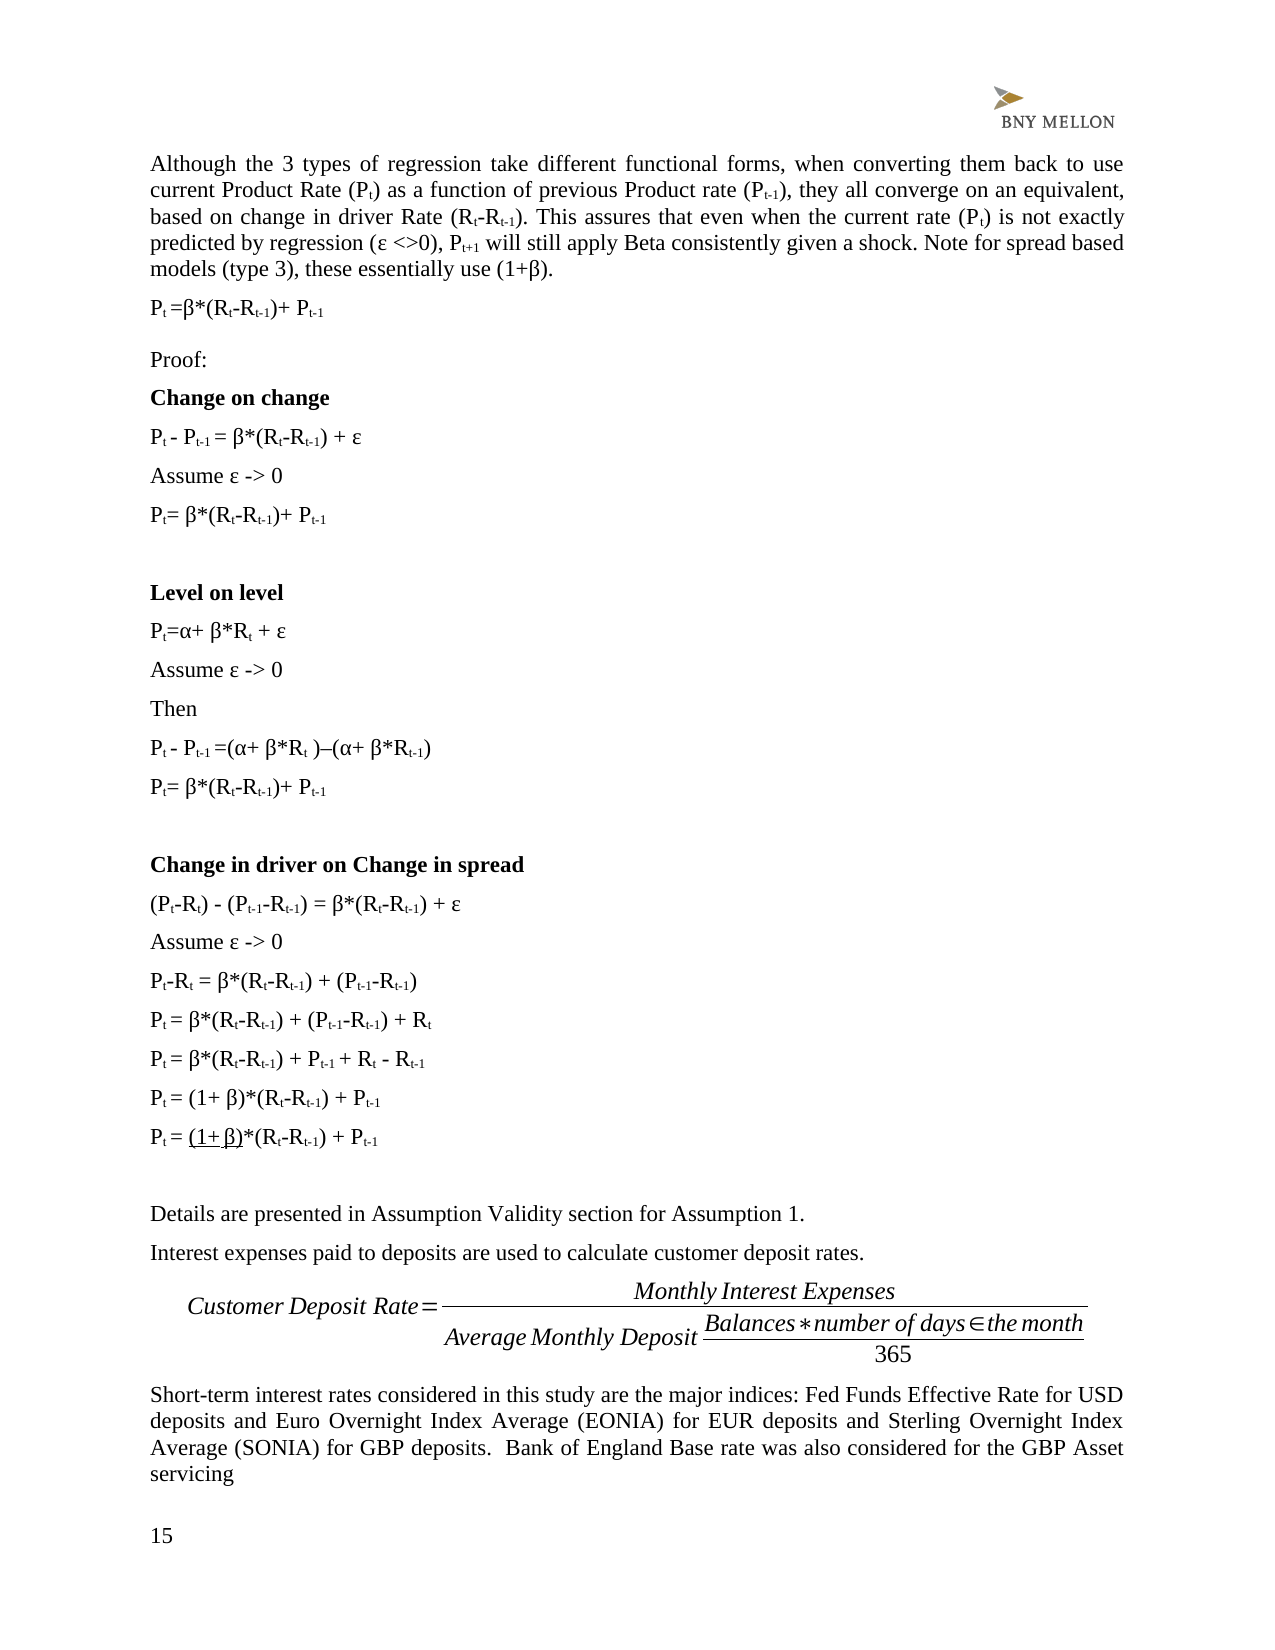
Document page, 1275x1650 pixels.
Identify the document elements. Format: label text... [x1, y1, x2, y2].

text Pt - Pt-1 =(α+ β*Rt )–(α+ β*Rt-1) [150, 734, 1125, 761]
text Details are presented in Assumption Validity section for Assumption 1. [150, 1200, 1125, 1227]
text Pt = β*(Rt-Rt-1) + Pt-1 + Rt - Rt-1 [150, 1045, 1125, 1071]
text Short-term interest rates considered in this study are the major indices: Fed Funds Effective Rate for USD deposits and Euro Overnight Index Average (EONIA) for EUR deposits and Sterling Overnight Index Average (SONIA) for GBP deposits. Bank of England Base rate was also considered for the GBP Asset servicing [150, 1381, 1125, 1486]
text Pt = (1+ β)*(Rt-Rt-1) + Pt-1 [150, 1123, 1125, 1149]
text Change in driver on Change in spread [150, 851, 1125, 877]
text (Pt-Rt) - (Pt-1-Rt-1) = β*(Rt-Rt-1) + ε [150, 889, 1125, 916]
text Pt= β*(Rt-Rt-1)+ Pt-1 [150, 773, 1125, 799]
text Interest expenses paid to deposits are used to calculate customer deposit rates. [150, 1239, 1125, 1266]
picture [982, 75, 1125, 140]
text Pt-Rt = β*(Rt-Rt-1) + (Pt-1-Rt-1) [150, 967, 1125, 994]
text Pt = β*(Rt-Rt-1) + (Pt-1-Rt-1) + Rt [150, 1006, 1125, 1032]
text Then [150, 695, 1125, 722]
text Proof: [150, 346, 1125, 372]
text Although the 3 types of regression take different functional forms, when converting them back to use current Product Rate (Pt) as a function of previous Product rate (Pt-1), they all converge on an equivalent, based on change in driver Rate (Rt-Rt-1). This assures that even when the current rate (Pt) is not exactly predicted by regression (ε <>0), Pt+1 will still apply Beta consistently given a shock. Note for spread based models (type 3), these essentially use (1+β). [150, 150, 1125, 282]
text Assume ε -> 0 [150, 928, 1125, 955]
text Pt =β*(Rt-Rt-1)+ Pt-1 [150, 294, 1125, 321]
text Level on level [150, 579, 1125, 605]
text Pt = (1+ β)*(Rt-Rt-1) + Pt-1 [150, 1084, 1125, 1110]
text Assume ε -> 0 [150, 462, 1125, 488]
text Pt - Pt-1 = β*(Rt-Rt-1) + ε [150, 423, 1125, 450]
text Pt=α+ β*Rt + ε [150, 618, 1125, 644]
text Change on change [150, 384, 1125, 411]
text Assume ε -> 0 [150, 656, 1125, 683]
text Pt= β*(Rt-Rt-1)+ Pt-1 [150, 501, 1125, 527]
